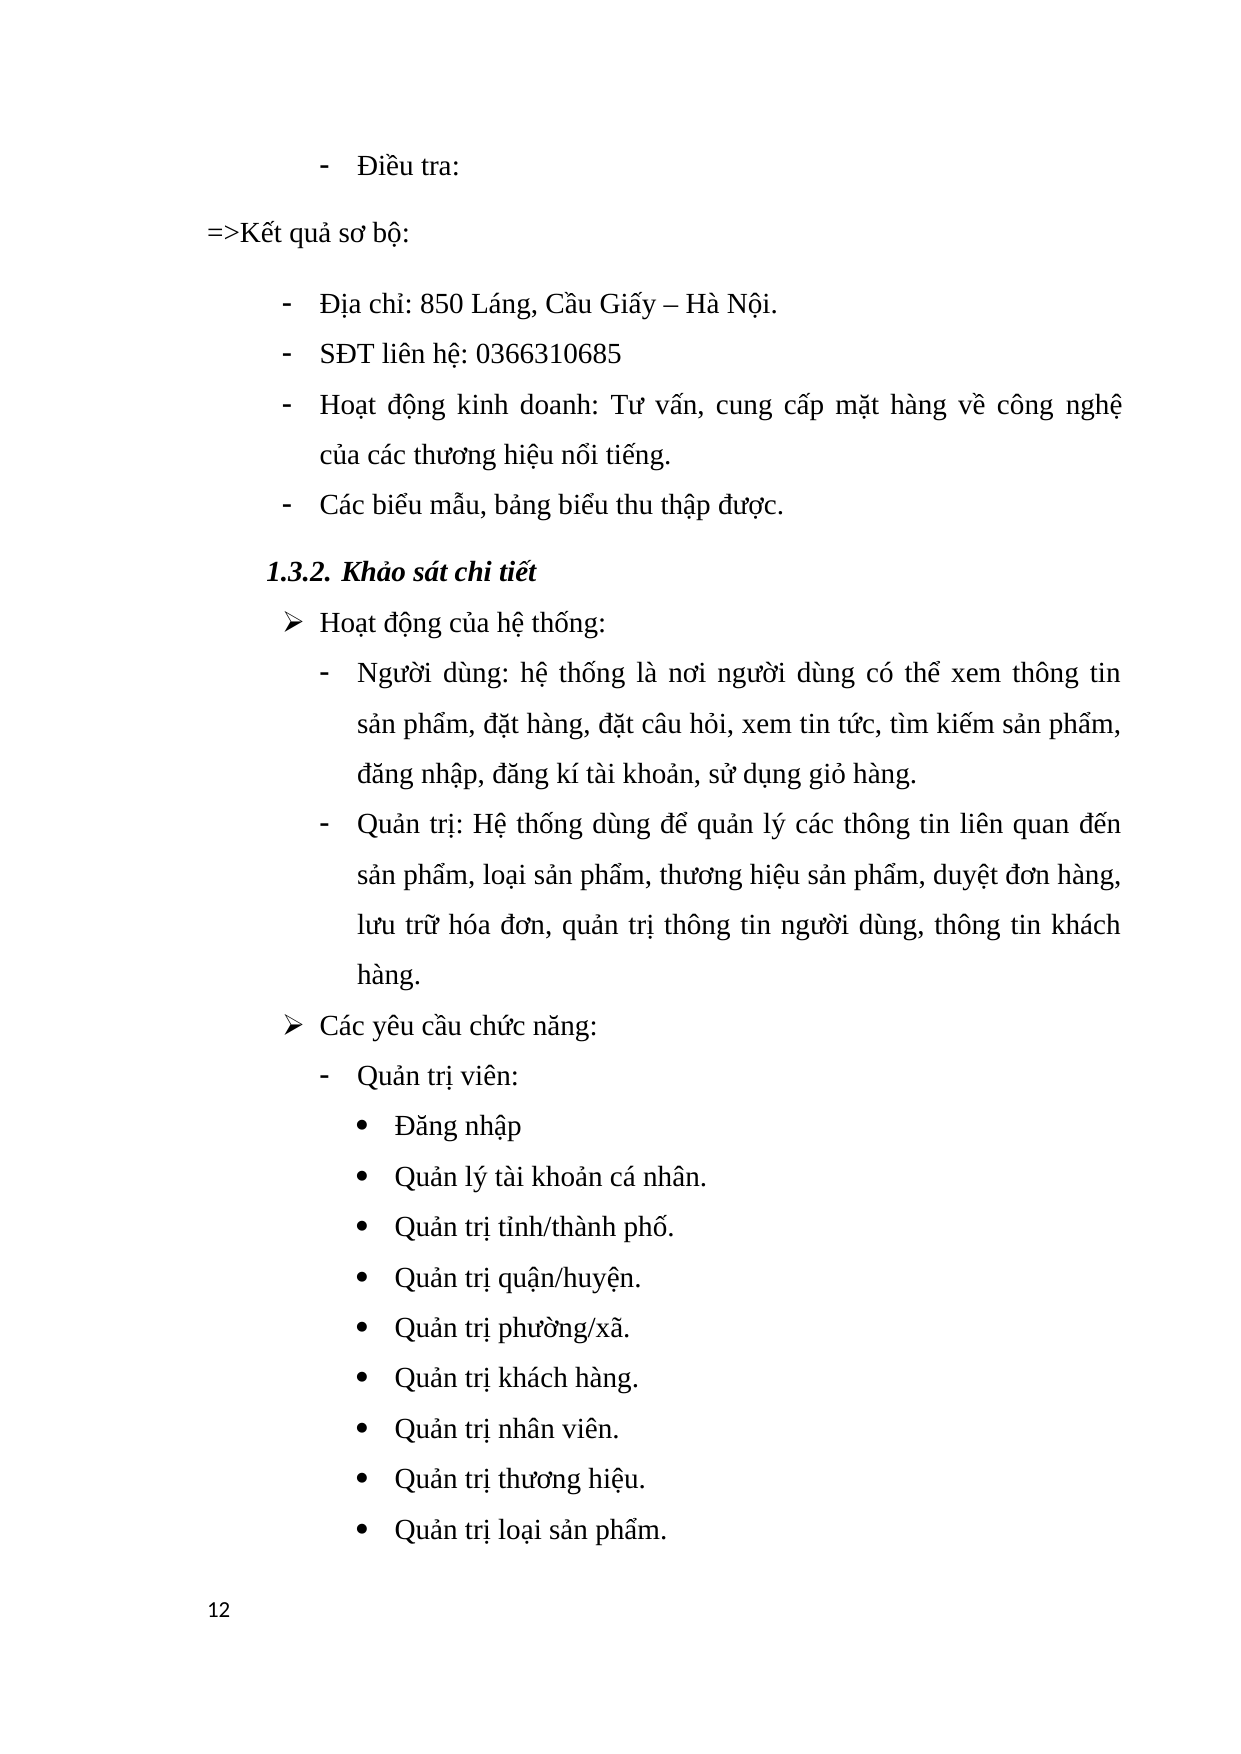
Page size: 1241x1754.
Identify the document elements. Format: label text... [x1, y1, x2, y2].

list Đăng nhập [357, 1108, 1122, 1142]
list Quản trị: Hệ thống dùng để quản lý các thông tin liên quan đến sản phẩm, loại sản phẩm, thương hiệu sản phẩm, duyệt đơn hàng, lưu trữ hóa đơn, quản trị thông tin người dùng, thông tin khách hàng. [319, 806, 1122, 991]
list Quản trị quận/huyện. [357, 1260, 1122, 1293]
list Điều tra: [319, 148, 1122, 181]
list Hoạt động của hệ thống: [282, 605, 1122, 638]
list Quản trị thương hiệu. [357, 1461, 1122, 1495]
subtitle Khảo sát chi tiết [266, 554, 1122, 588]
list Các yêu cầu chức năng: [282, 1008, 1122, 1041]
list Quản trị viên: [319, 1058, 1122, 1092]
list Quản trị loại sản phẩm. [357, 1512, 1122, 1546]
list Địa chỉ: 850 Láng, Cầu Giấy – Hà Nội. [282, 286, 1122, 319]
list Quản trị phường/xã. [357, 1310, 1122, 1344]
list Quản lý tài khoản cá nhân. [357, 1159, 1122, 1193]
list Hoạt động kinh doanh: Tư vấn, cung cấp mặt hàng về công nghệ của các thương hiệu nổi tiếng. [282, 387, 1122, 471]
list SĐT liên hệ: 0366310685 [282, 336, 1122, 370]
list Quản trị nhân viên. [357, 1411, 1122, 1445]
list Quản trị tỉnh/thành phố. [357, 1209, 1122, 1243]
list Người dùng: hệ thống là nơi người dùng có thể xem thông tin sản phẩm, đặt hàng, đặt câu hỏi, xem tin tức, tìm kiếm sản phẩm, đăng nhập, đăng kí tài khoản, sử dụng giỏ hàng. [319, 655, 1122, 789]
text =>Kết quả sơ bộ: [207, 215, 1122, 248]
list Quản trị khách hàng. [357, 1361, 1122, 1394]
list Các biểu mẫu, bảng biểu thu thập được. [282, 487, 1122, 521]
